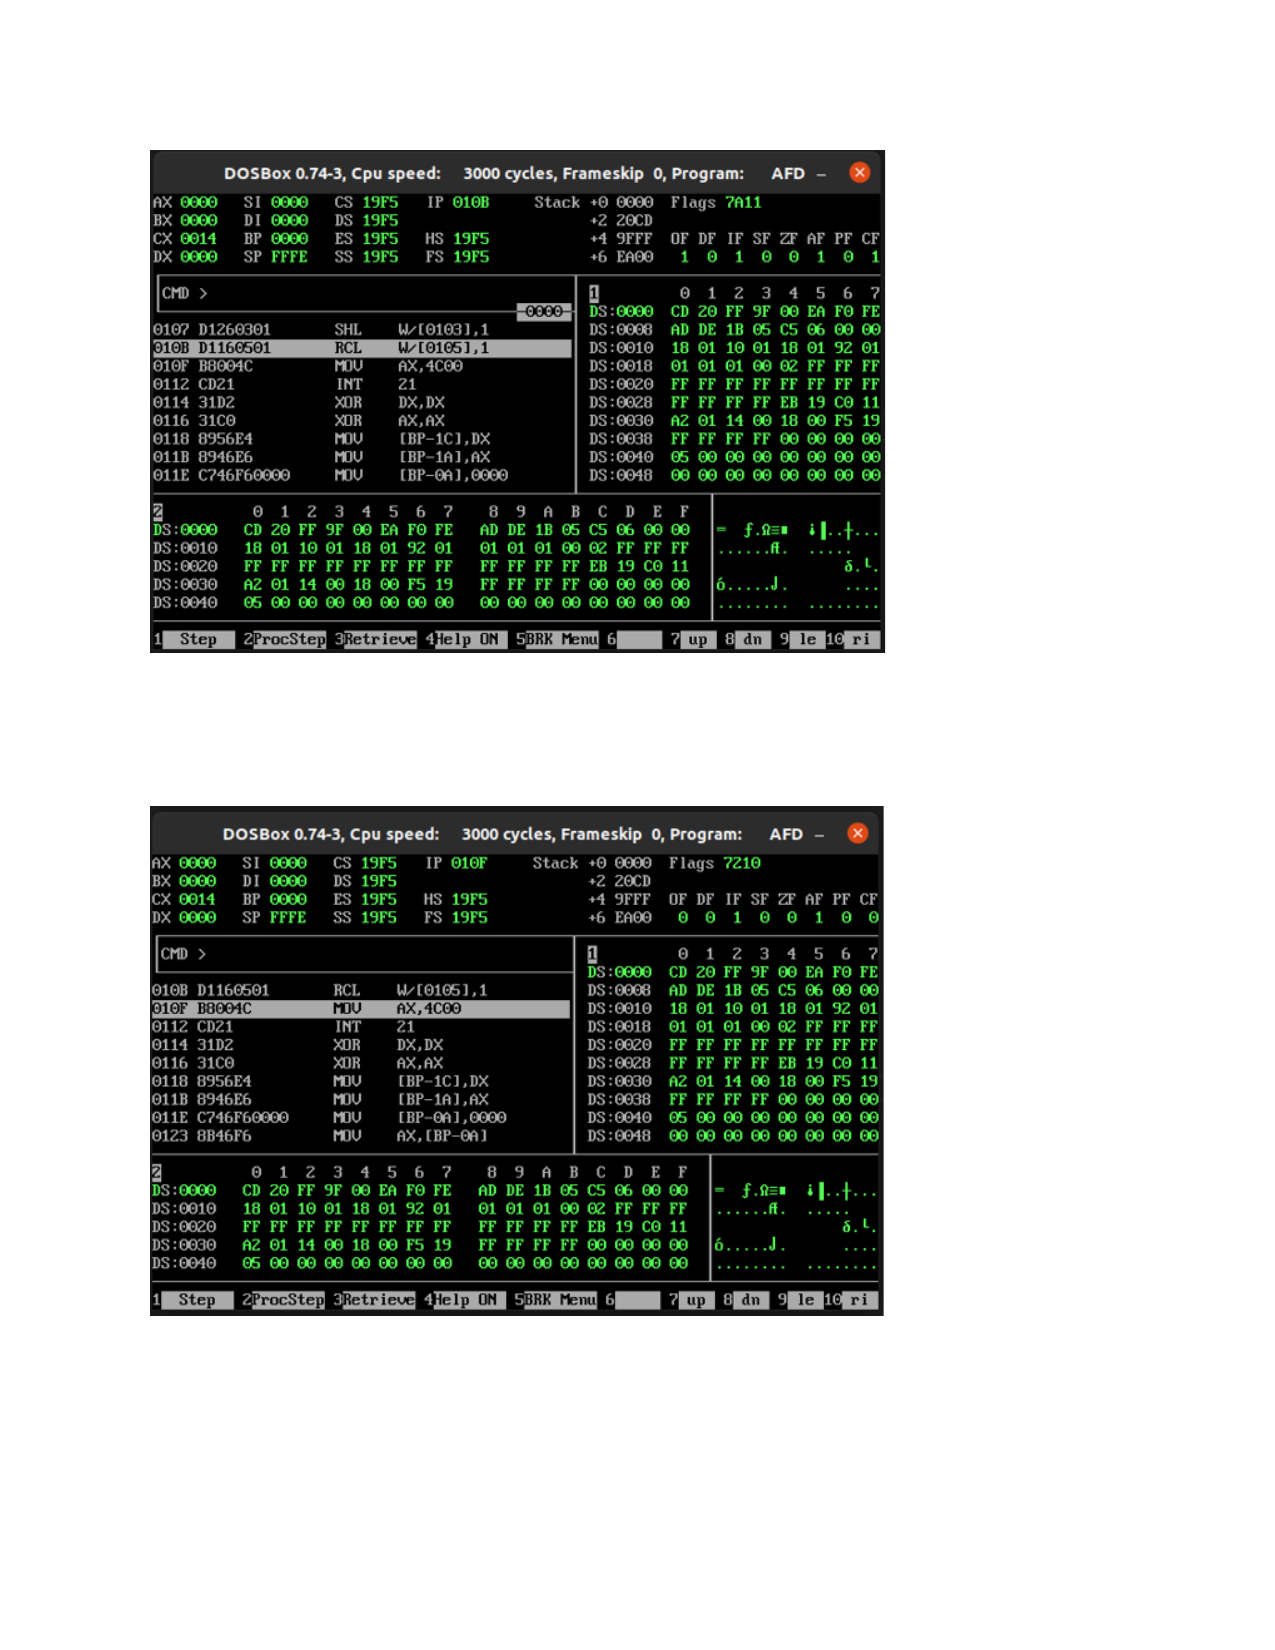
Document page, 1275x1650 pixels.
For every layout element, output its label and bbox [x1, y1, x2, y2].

picture [150, 150, 886, 653]
picture [150, 806, 884, 1316]
